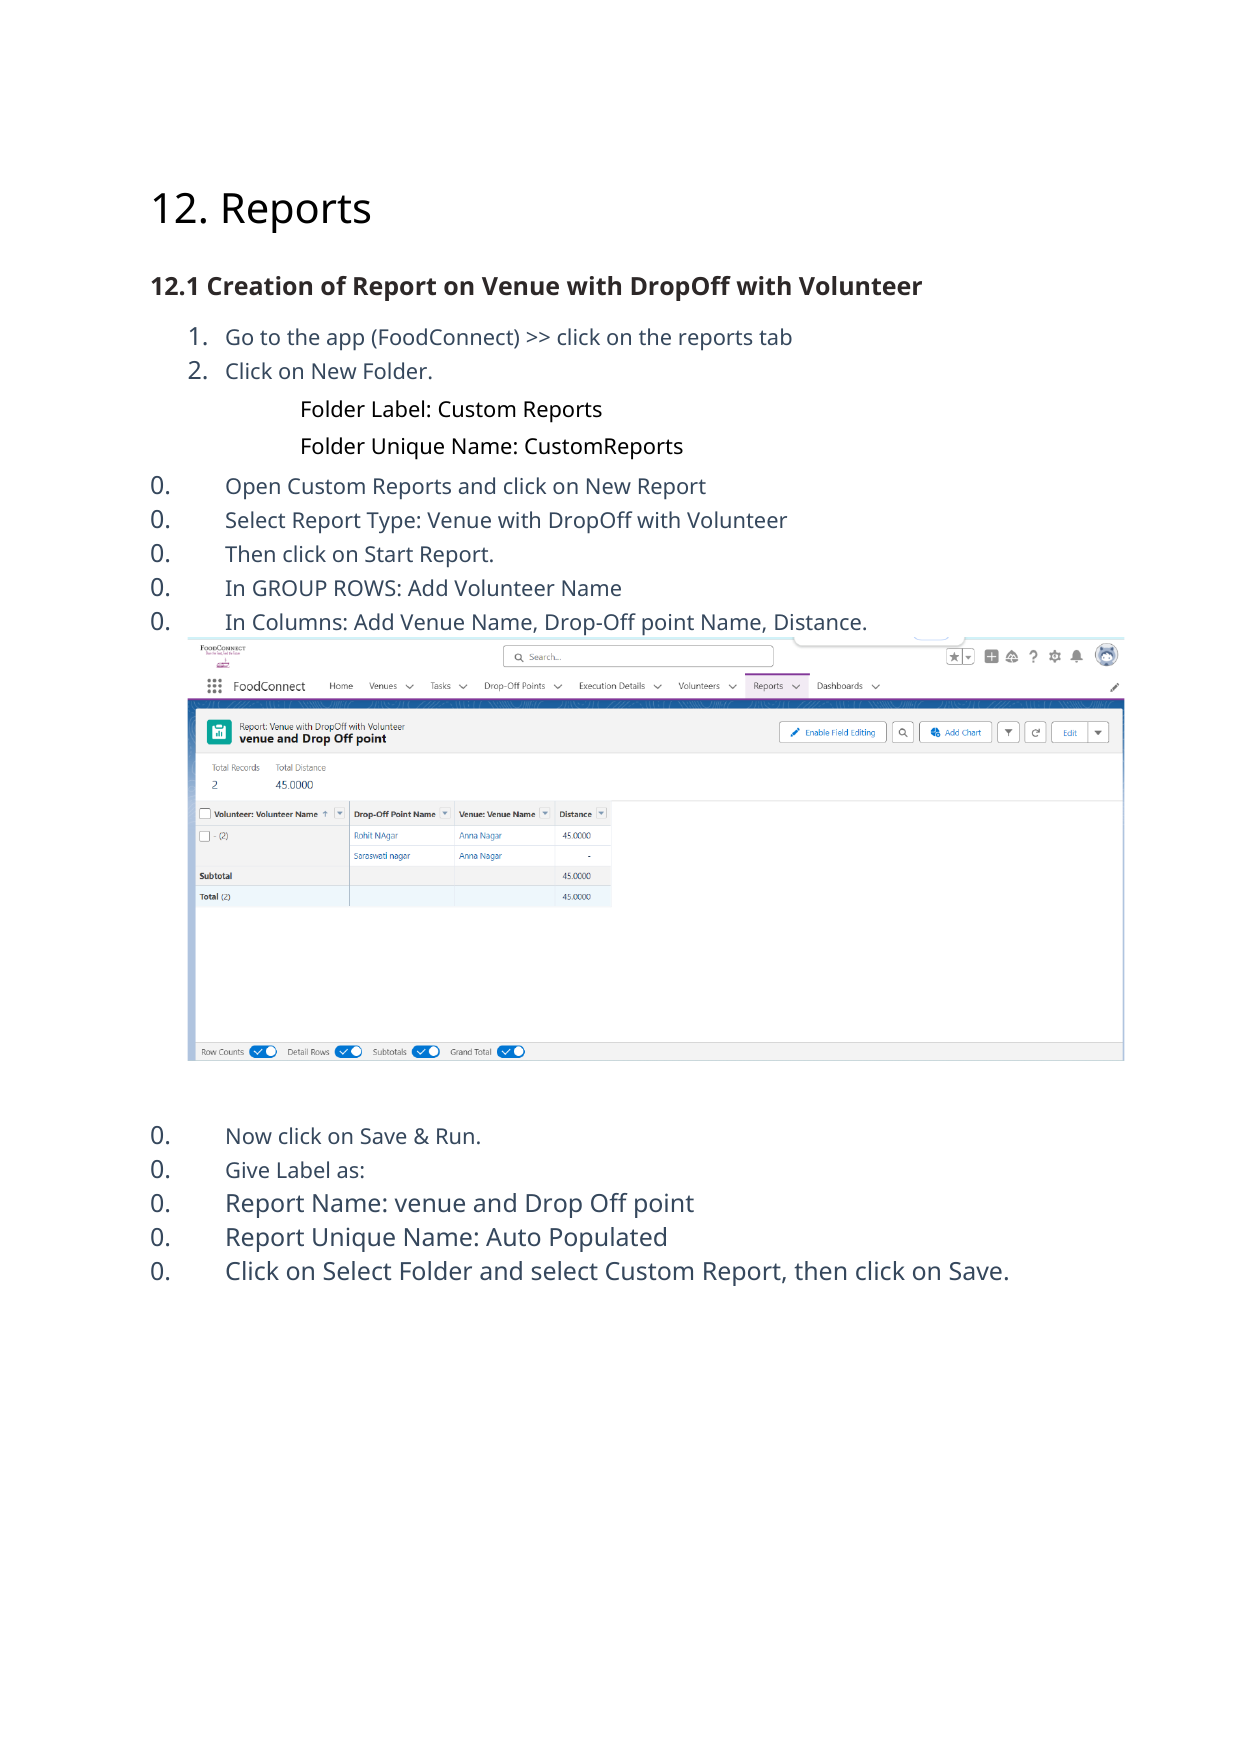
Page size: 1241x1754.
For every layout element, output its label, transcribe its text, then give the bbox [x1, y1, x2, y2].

list Click on Select Folder and select Custom Report, then click on Save. [150, 1254, 1090, 1288]
list Report Name: venue and Drop Off point [150, 1186, 1090, 1219]
picture [187, 637, 1125, 1061]
list Then click on Start Report. [150, 536, 1090, 570]
list In Columns: Add Venue Name, Drop-Off point Name, Distance. [150, 604, 1090, 638]
text Folder Label: Custom Reports [300, 394, 1090, 424]
subtitle 12.1 Creation of Report on Venue with DropOff with Volunteer [150, 269, 1090, 303]
list Select Report Type: Venue with DropOff with Volunteer [150, 502, 1090, 536]
list Give Label as: [150, 1151, 1090, 1186]
list Click on New Folder. [187, 353, 1090, 387]
list Go to the app (FoodConnect) >> click on the reports tab [187, 319, 1090, 353]
list In GROUP ROWS: Add Volunteer Name [150, 570, 1090, 604]
list Report Unique Name: Auto Populated [150, 1219, 1090, 1254]
list Open Custom Reports and click on New Report [150, 468, 1090, 502]
subtitle 12. Reports [150, 179, 1090, 236]
list Now click on Save & Run. [150, 1117, 1090, 1151]
text Folder Unique Name: CustomReports [300, 431, 1090, 461]
